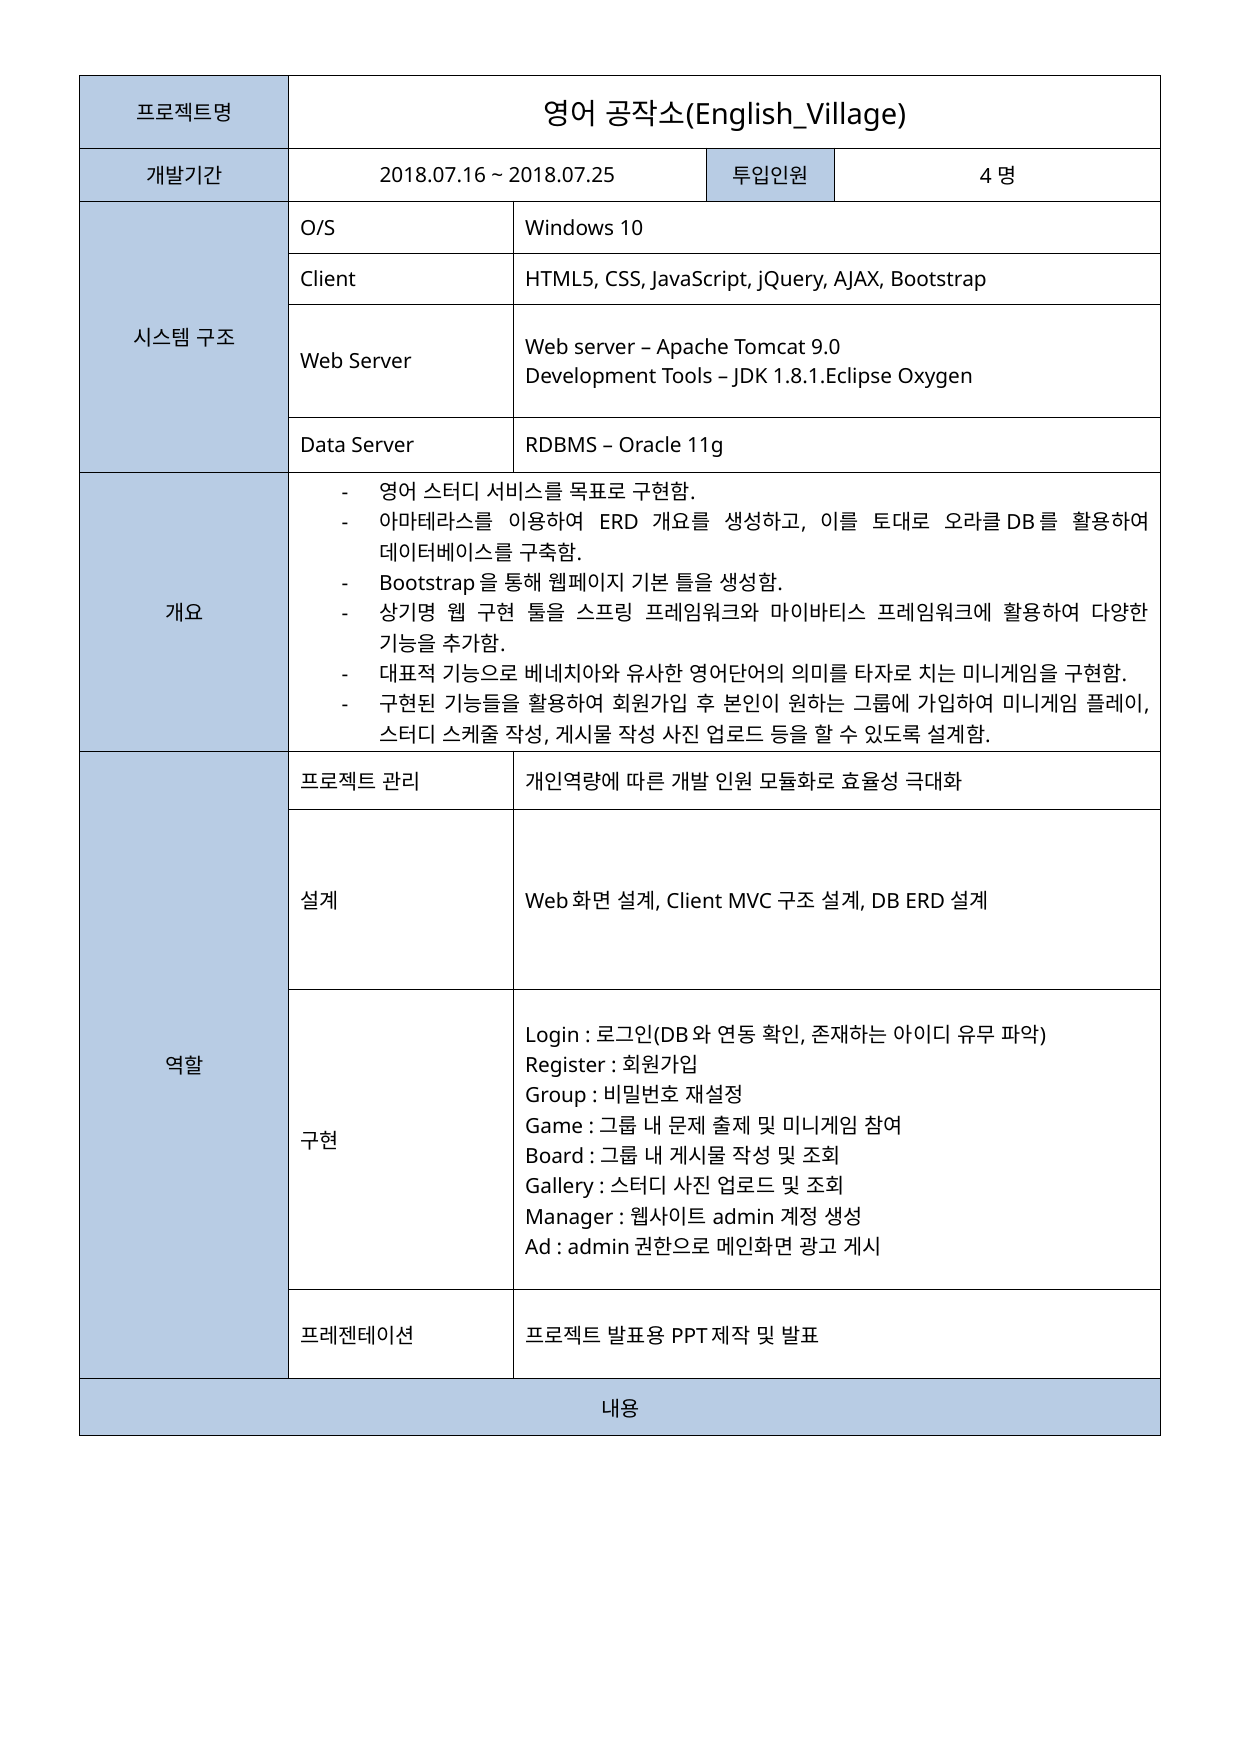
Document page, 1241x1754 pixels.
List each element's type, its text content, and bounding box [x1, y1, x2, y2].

table_cell Windows 10 [514, 202, 1160, 252]
table_cell 2018.07.16 ~ 2018.07.25 [289, 149, 706, 201]
table_cell 개발기간 [80, 149, 288, 201]
table_cell 프로젝트 발표용 PPT제작 및 발표 [514, 1290, 1160, 1378]
table_cell Data Server [289, 418, 513, 472]
table_cell 설계 [289, 810, 513, 989]
table_cell HTML5, CSS, JavaScript, jQuery, AJAX, Bootstrap [514, 254, 1160, 304]
table_cell 개요 [80, 473, 288, 751]
table_header 영어 공작소(English_Village) [289, 76, 1160, 148]
table_cell Web server – Apache Tomcat 9.0 Development Tools – JDK 1.8.1.Eclipse Oxygen [514, 305, 1160, 417]
table_cell 역할 [80, 752, 288, 1378]
table_cell 프레젠테이션 [289, 1290, 513, 1378]
table_cell 시스템 구조 [80, 202, 288, 472]
table_cell 4 명 [835, 149, 1160, 201]
table_cell Web화면 설계, Client MVC 구조 설계, DB ERD 설계 [514, 810, 1160, 989]
table_cell 영어 스터디 서비스를 목표로 구현함. 아마테라스를 이용하여 ERD 개요를 생성하고, 이를 토대로 오라클DB를 활용하여 데이터베이스를 구축함. Bootstrap을 통해 웹페이지 기본 틀을 생성함. 상기명 웹 구현 툴을 스프링 프레임워크와 마이바티스 프레임워크에 활용하여 다양한 기능을 추가함. 대표적 기능으로 베네치아와 유사한 영어단어의 의미를 타자로 치는 미니게임을 구현함. 구현된 기능들을 활용하여 회원가입 후 본인이 원하는 그룹에 가입하여 미니게임 플레이, 스터디 스케줄 작성, 게시물 작성 사진 업로드 등을 할 수 있도록 설계함. [289, 473, 1160, 751]
table_cell 구현 [289, 990, 513, 1289]
table_header 프로젝트명 [80, 76, 288, 148]
table_cell O/S [289, 202, 513, 252]
table_cell Login : 로그인(DB와 연동 확인, 존재하는 아이디 유무 파악) Register : 회원가입 Group : 비밀번호 재설정 Game : 그룹 내 문제 출제 및 미니게임 참여 Board : 그룹 내 게시물 작성 및 조회 Gallery : 스터디 사진 업로드 및 조회 Manager : 웹사이트 admin 계정 생성 Ad : admin권한으로 메인화면 광고 게시 [514, 990, 1160, 1289]
table_cell 개인역량에 따른 개발 인원 모듈화로 효율성 극대화 [514, 752, 1160, 809]
table_cell Web Server [289, 305, 513, 417]
table_cell Client [289, 254, 513, 304]
table_cell 프로젝트 관리 [289, 752, 513, 809]
table_cell 내용 [80, 1379, 1160, 1435]
table_cell RDBMS – Oracle 11g [514, 418, 1160, 472]
table_cell 투입인원 [707, 149, 834, 201]
